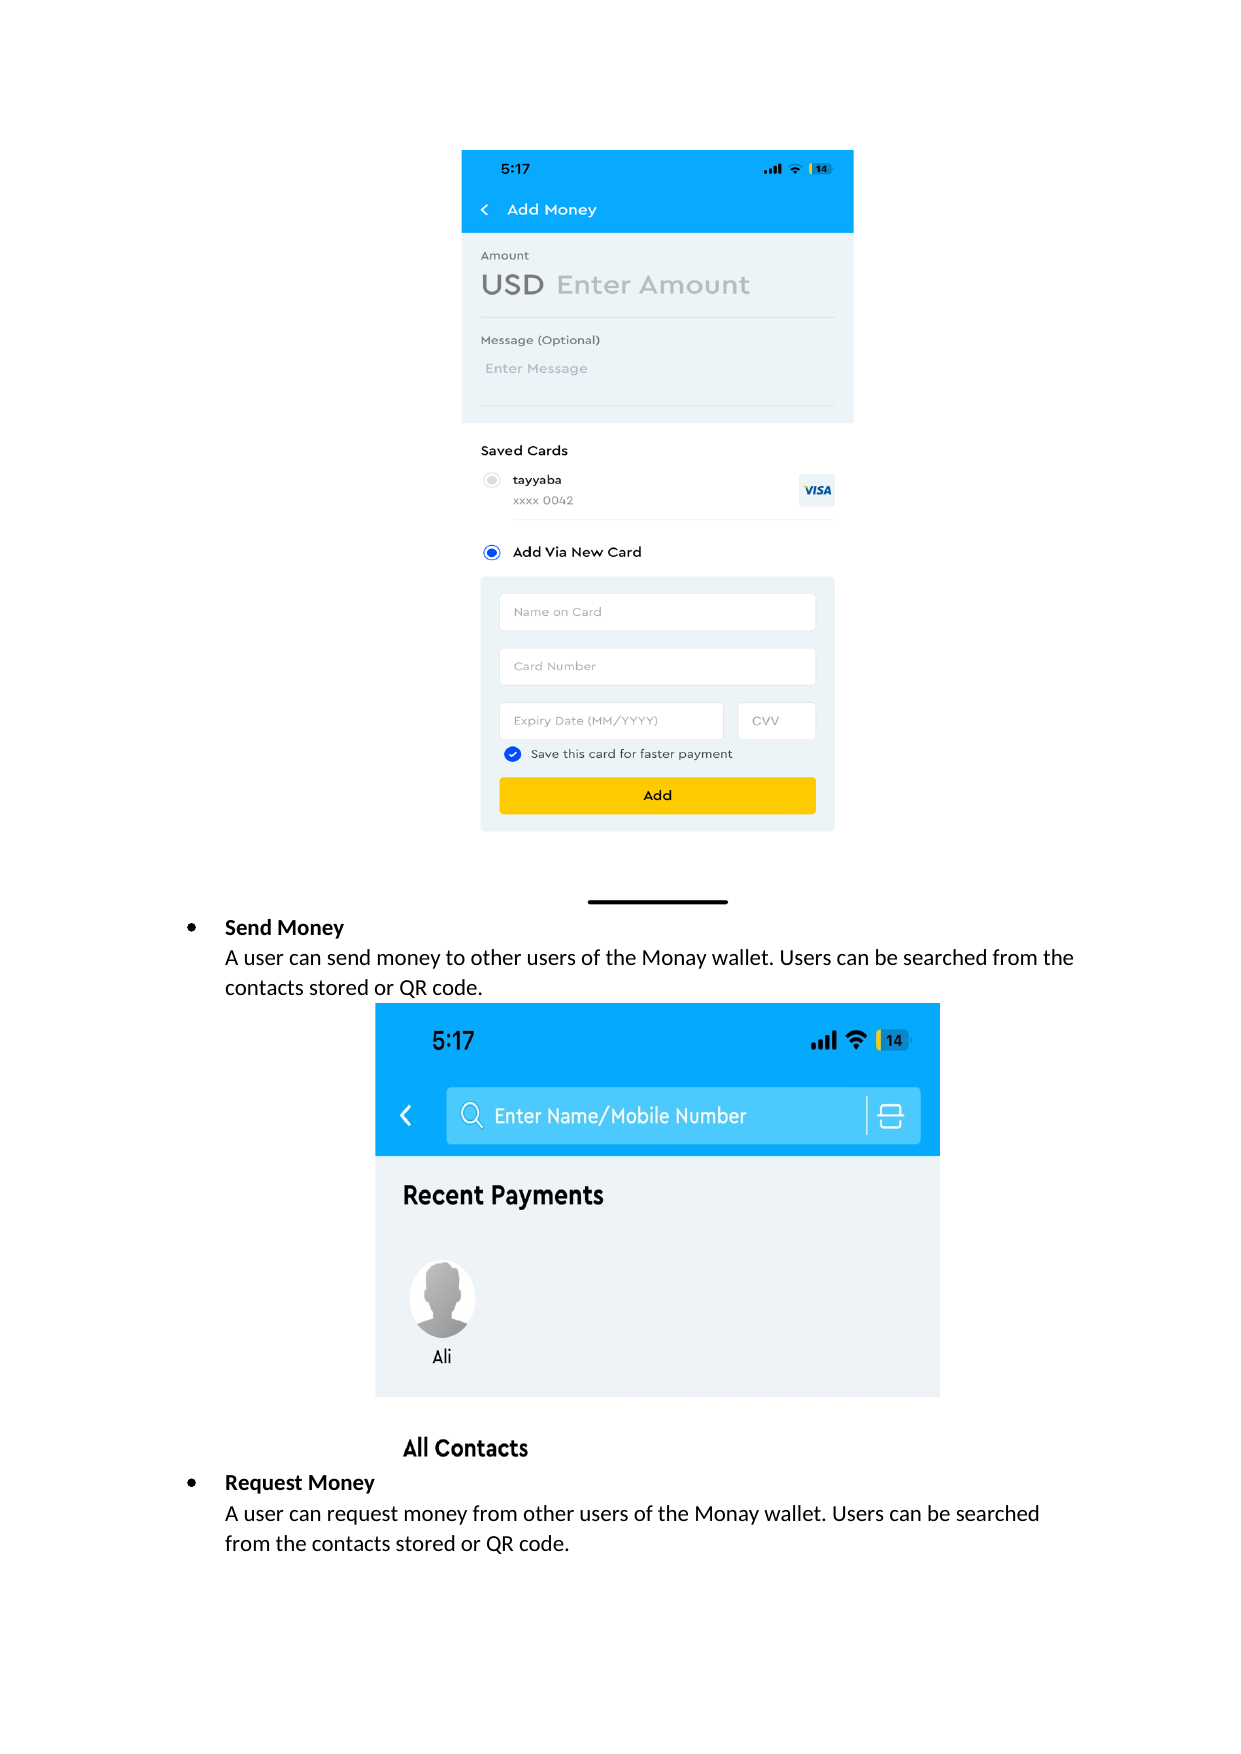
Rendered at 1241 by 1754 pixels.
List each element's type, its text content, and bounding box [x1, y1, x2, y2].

picture [375, 1156, 940, 1467]
list Send Money [187, 913, 1090, 941]
picture [847, 1030, 866, 1042]
list Request Money [187, 1468, 1090, 1496]
picture [876, 1030, 881, 1050]
picture [453, 1031, 460, 1048]
list A user can request money from other users of the Monay wallet. Users can be searched from the contacts stored or QR code. [225, 1499, 1090, 1557]
picture [447, 1088, 920, 1144]
picture [832, 1031, 837, 1048]
picture [894, 1035, 901, 1046]
list A user can send money to other users of the Monay wallet. Users can be searched from the contacts stored or QR code. [225, 943, 1090, 1001]
picture [461, 233, 854, 911]
picture [401, 1105, 410, 1125]
picture [818, 1035, 829, 1049]
picture [463, 1031, 474, 1049]
picture [434, 1031, 443, 1041]
picture [887, 1035, 891, 1046]
